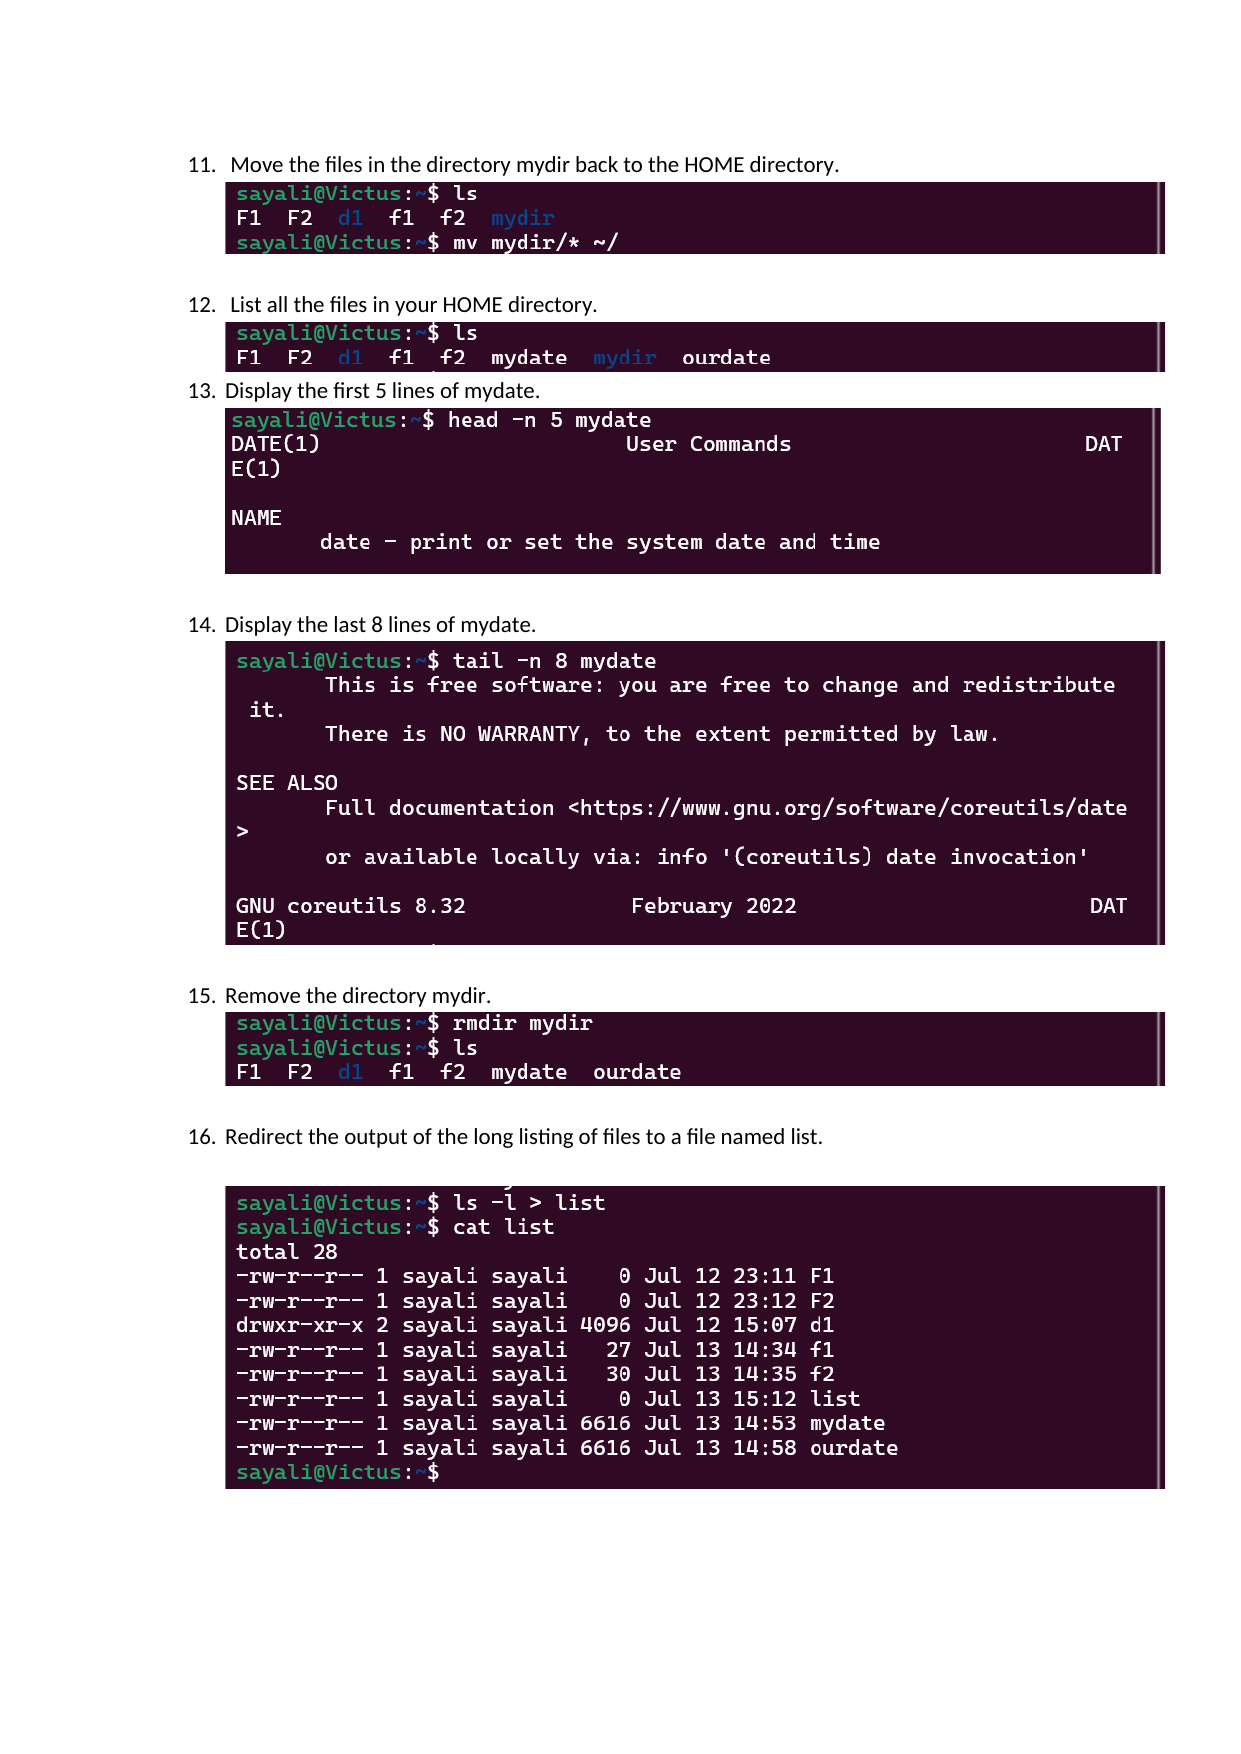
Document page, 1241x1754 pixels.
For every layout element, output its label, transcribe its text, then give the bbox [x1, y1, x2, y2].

list Display the last 8 lines of mydate. [187, 610, 1090, 638]
picture [225, 1012, 1166, 1086]
list Display the first 5 lines of mydate. [187, 376, 1090, 404]
picture [225, 408, 1161, 574]
list Redirect the output of the long listing of files to a file named list. [187, 1122, 1090, 1150]
picture [225, 182, 1166, 254]
picture [225, 322, 1166, 372]
picture [225, 1186, 1166, 1489]
list List all the files in your HOME directory. [187, 290, 1090, 318]
list Move the files in the directory mydir back to the HOME directory. [187, 150, 1090, 178]
picture [225, 641, 1166, 945]
